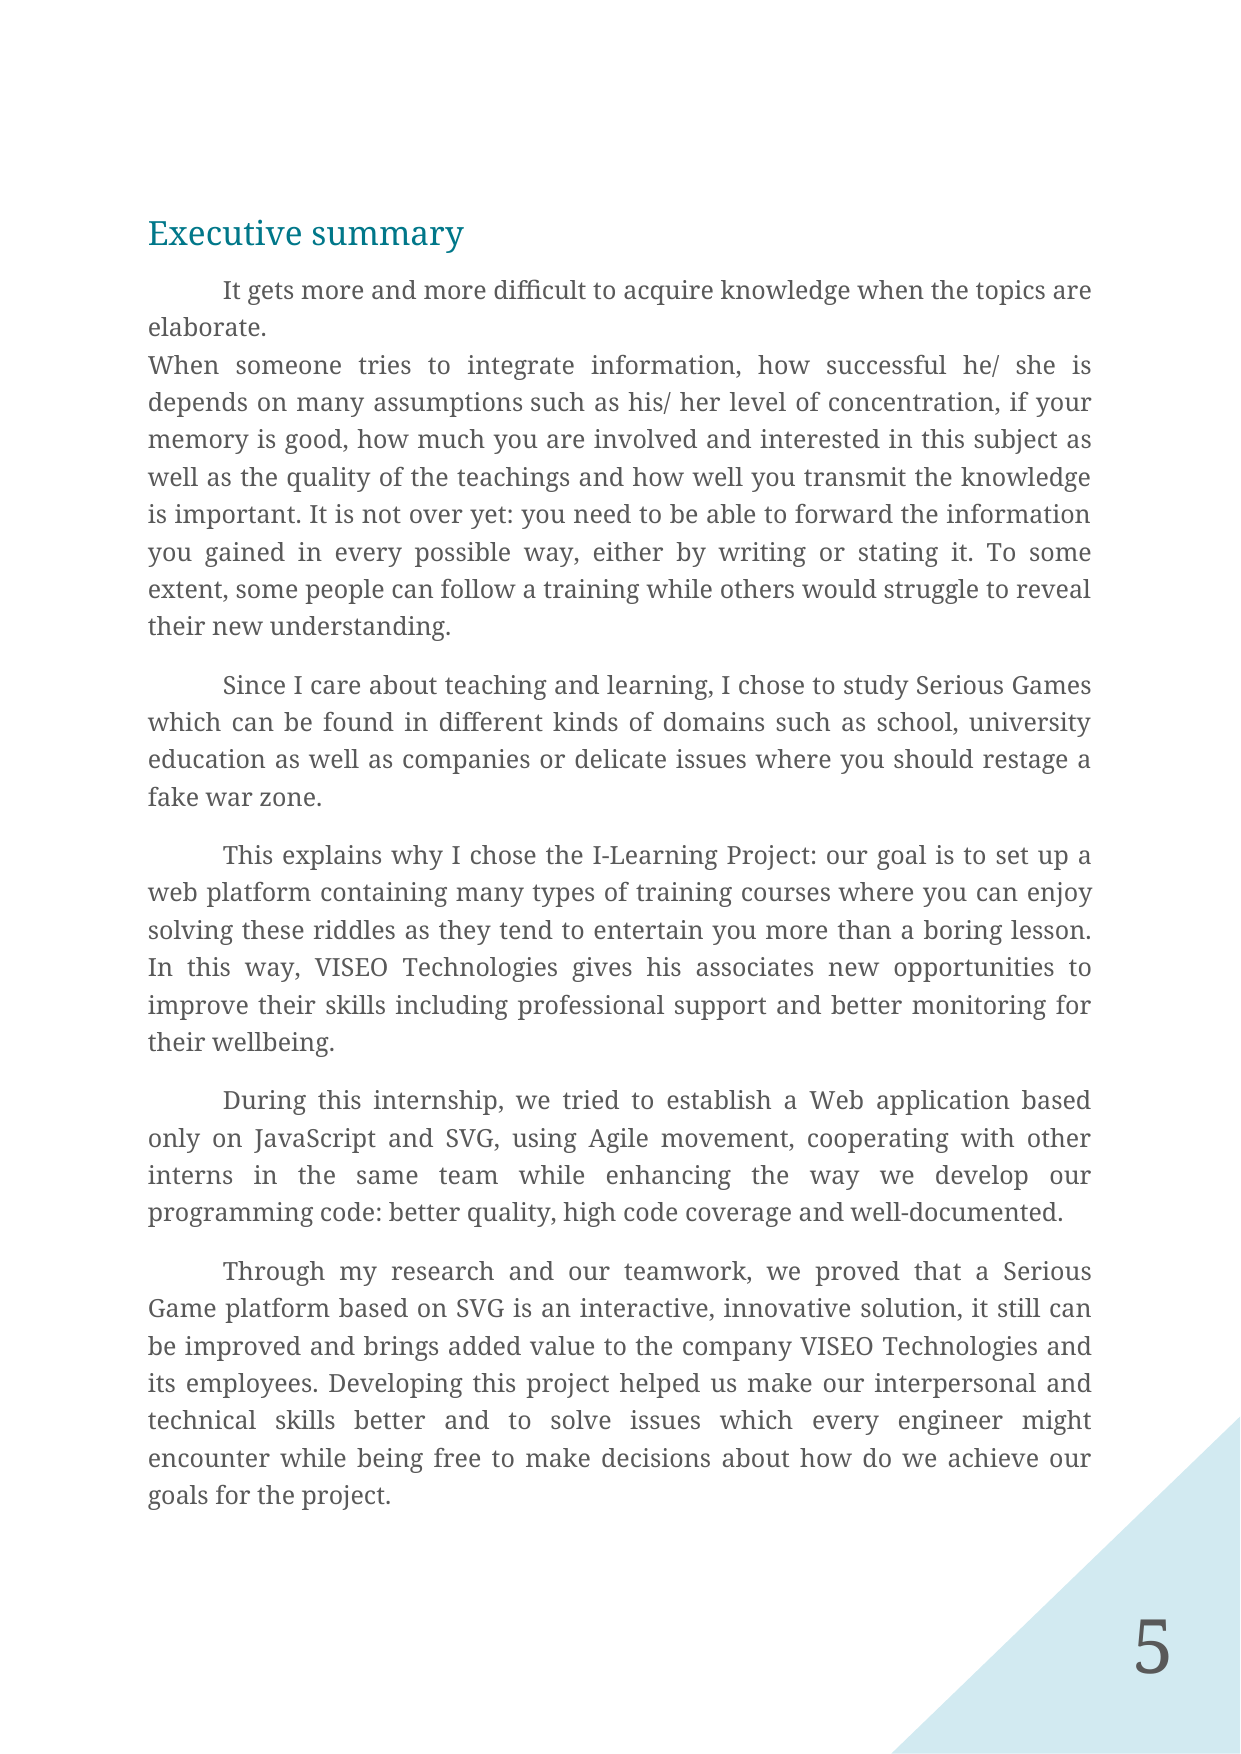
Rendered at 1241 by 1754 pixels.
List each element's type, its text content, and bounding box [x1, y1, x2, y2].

text During this internship, we tried to establish a Web application based only on JavaScript and SVG, using Agile movement, cooperating with other interns in the same team while enhancing the way we develop our programming code: better quality, high code coverage and well-documented. [148, 1083, 1093, 1229]
subtitle Executive summary [148, 210, 1093, 256]
text Through my research and our teamwork, we proved that a Serious Game platform based on SVG is an interactive, innovative solution, it still can be improved and brings added value to the company VISEO Technologies and its employees. Developing this project helped us make our interpersonal and technical skills better and to solve issues which every engineer might encounter while being free to make decisions about how do we achieve our goals for the project. [148, 1253, 1093, 1512]
text It gets more and more difficult to acquire knowledge when the topics are elaborate. When someone tries to integrate information, how successful he/ she is depends on many assumptions such as his/ her level of concentration, if your memory is good, how much you are involved and interested in this subject as well as the quality of the teachings and how well you transmit the knowledge is important. It is not over yet: you need to be able to forward the information you gained in every possible way, either by writing or stating it. To some extent, some people can follow a training while others would struggle to reveal their new understanding. [148, 272, 1093, 643]
text This explains why I chose the I-Learning Project: our goal is to set up a web platform containing many types of training courses where you can enjoy solving these riddles as they tend to entertain you more than a boring lesson. In this way, VISEO Technologies gives his associates new opportunities to improve their skills including professional support and better monitoring for their wellbeing. [148, 838, 1093, 1059]
text Since I care about teaching and learning, I chose to study Serious Games which can be found in different kinds of domains such as school, university education as well as companies or delicate issues where you should restage a fake war zone. [148, 667, 1093, 813]
